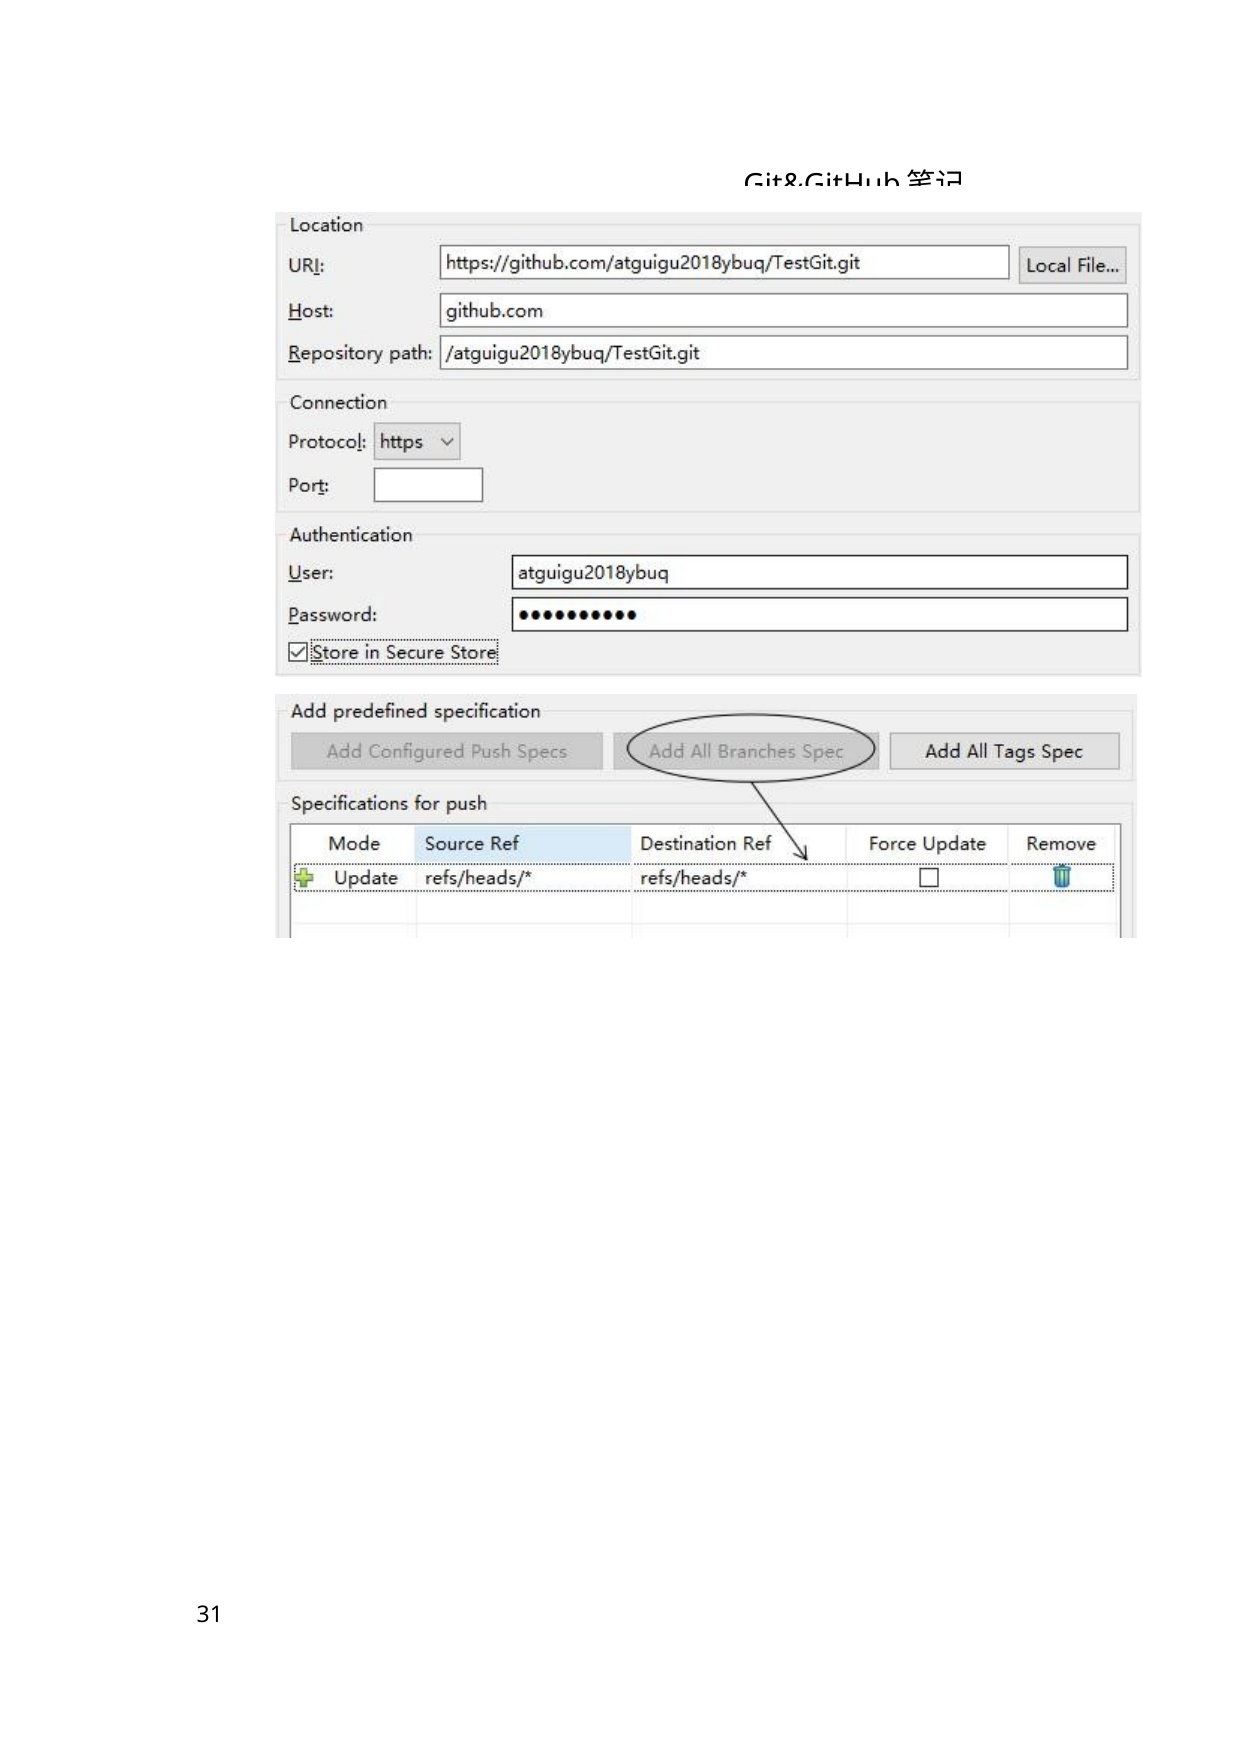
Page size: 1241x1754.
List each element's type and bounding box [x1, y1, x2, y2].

picture [275, 212, 1142, 677]
picture [275, 694, 1138, 938]
